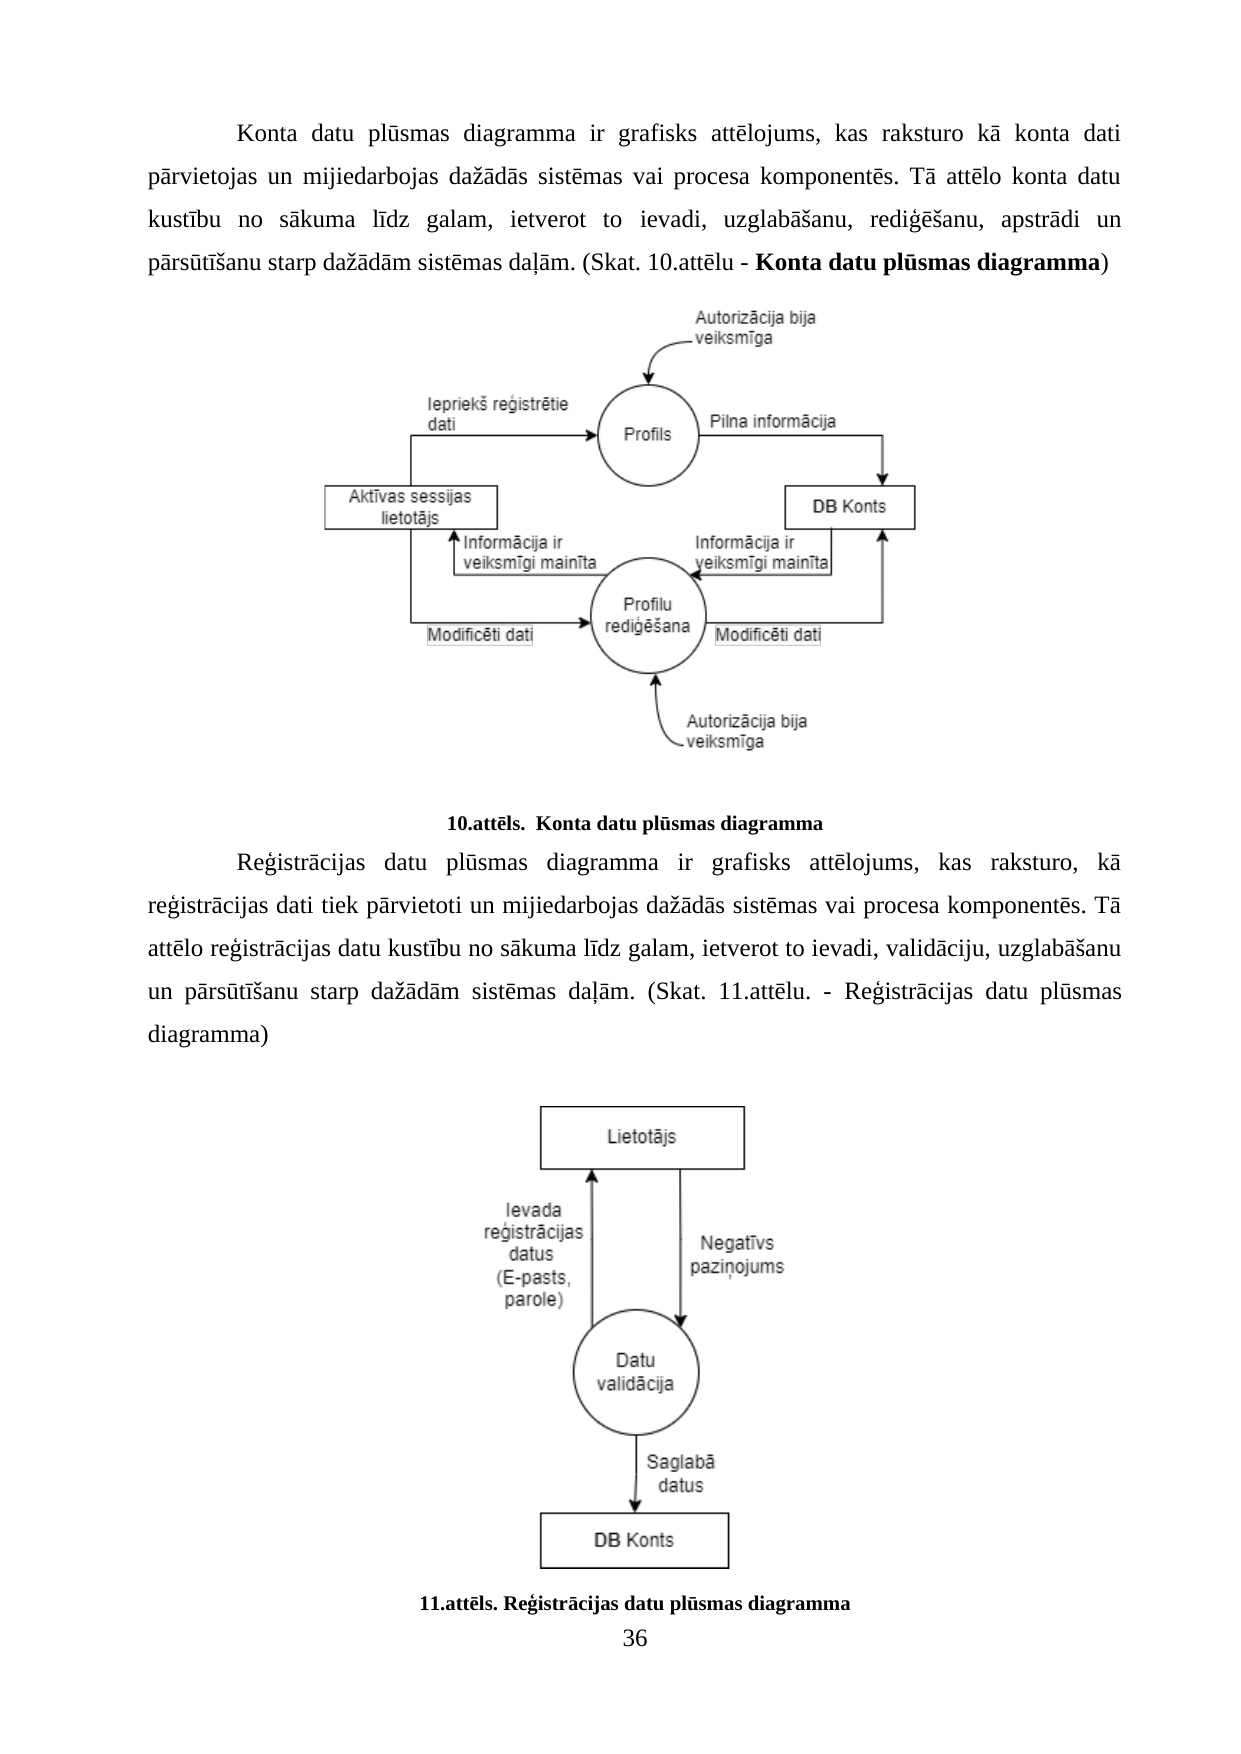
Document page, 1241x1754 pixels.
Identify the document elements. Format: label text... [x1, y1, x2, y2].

text Konta datu plūsmas diagramma ir grafisks attēlojums, kas raksturo kā konta dati pārvietojas un mijiedarbojas dažādās sistēmas vai procesa komponentēs. Tā attēlo konta datu kustību no sākuma līdz galam, ietverot to ievadi, uzglabāšanu, rediģēšanu, apstrādi un pārsūtīšanu starp dažādām sistēmas daļām. (Skat. 10.attēlu - Konta datu plūsmas diagramma) [148, 118, 1122, 276]
picture [324, 298, 946, 791]
text Reģistrācijas datu plūsmas diagramma ir grafisks attēlojums, kas raksturo, kā reģistrācijas dati tiek pārvietoti un mijiedarbojas dažādās sistēmas vai procesa komponentēs. Tā attēlo reģistrācijas datu kustību no sākuma līdz galam, ietverot to ievadi, validāciju, uzglabāšanu un pārsūtīšanu starp dažādām sistēmas daļām. (Skat. 11.attēlu. - Reģistrācijas datu plūsmas diagramma) [148, 847, 1122, 1048]
picture [484, 1106, 786, 1569]
list 10.attēls. Konta datu plūsmas diagramma [148, 811, 1122, 834]
list 11.attēls. Reģistrācijas datu plūsmas diagramma [148, 1591, 1122, 1615]
